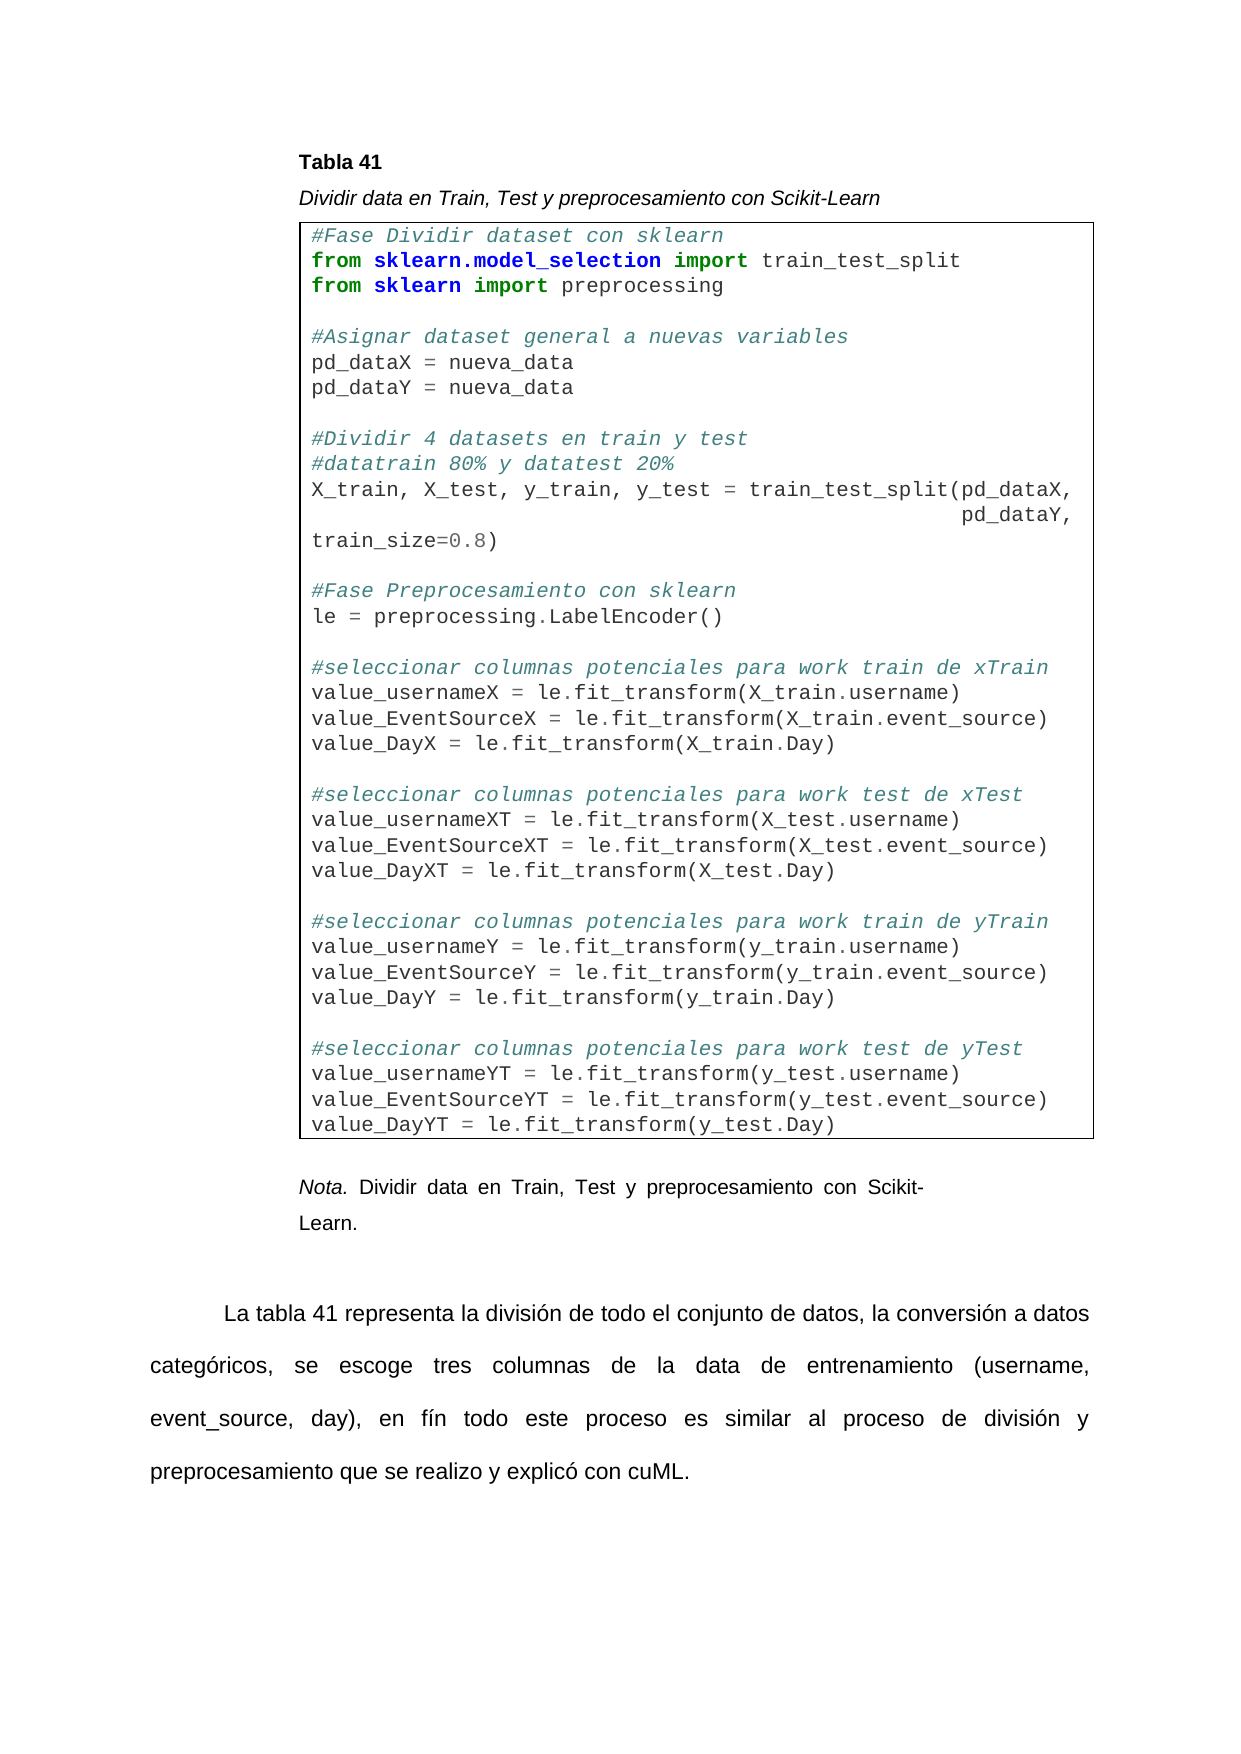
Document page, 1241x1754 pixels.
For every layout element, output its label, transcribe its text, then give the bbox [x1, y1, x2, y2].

list Tabla 41 [299, 150, 925, 174]
text La tabla 41 representa la división de todo el conjunto de datos, la conversión a datos categóricos, se escoge tres columnas de la data de entrenamiento (username, event_source, day), en fín todo este proceso es similar al proceso de división y preprocesamiento que se realizo y explicó con cuML. [150, 1299, 1090, 1484]
list Nota. Dividir data en Train, Test y preprocesamiento con Scikit-Learn. [299, 1175, 925, 1235]
text Dividir data en Train, Test y preprocesamiento con Scikit-Learn [299, 186, 1090, 210]
table_header #Fase Dividir dataset con sklearn from sklearn.model_selection import train_test_split from sklearn import preprocessing #Asignar dataset general a nuevas variables pd_dataX = nueva_data pd_dataY = nueva_data #Dividir 4 datasets en train y test #datatrain 80% y datatest 20% X_train, X_test, y_train, y_test = train_test_split(pd_dataX, pd_dataY, train_size=0.8) #Fase Preprocesamiento con sklearn le = preprocessing.LabelEncoder() #seleccionar columnas potenciales para work train de xTrain value_usernameX = le.fit_transform(X_train.username) value_EventSourceX = le.fit_transform(X_train.event_source) value_DayX = le.fit_transform(X_train.Day) #seleccionar columnas potenciales para work test de xTest value_usernameXT = le.fit_transform(X_test.username) value_EventSourceXT = le.fit_transform(X_test.event_source) value_DayXT = le.fit_transform(X_test.Day) #seleccionar columnas potenciales para work train de yTrain value_usernameY = le.fit_transform(y_train.username) value_EventSourceY = le.fit_transform(y_train.event_source) value_DayY = le.fit_transform(y_train.Day) #seleccionar columnas potenciales para work test de yTest value_usernameYT = le.fit_transform(y_test.username) value_EventSourceYT = le.fit_transform(y_test.event_source) value_DayYT = le.fit_transform(y_test.Day) [301, 223, 1093, 1138]
